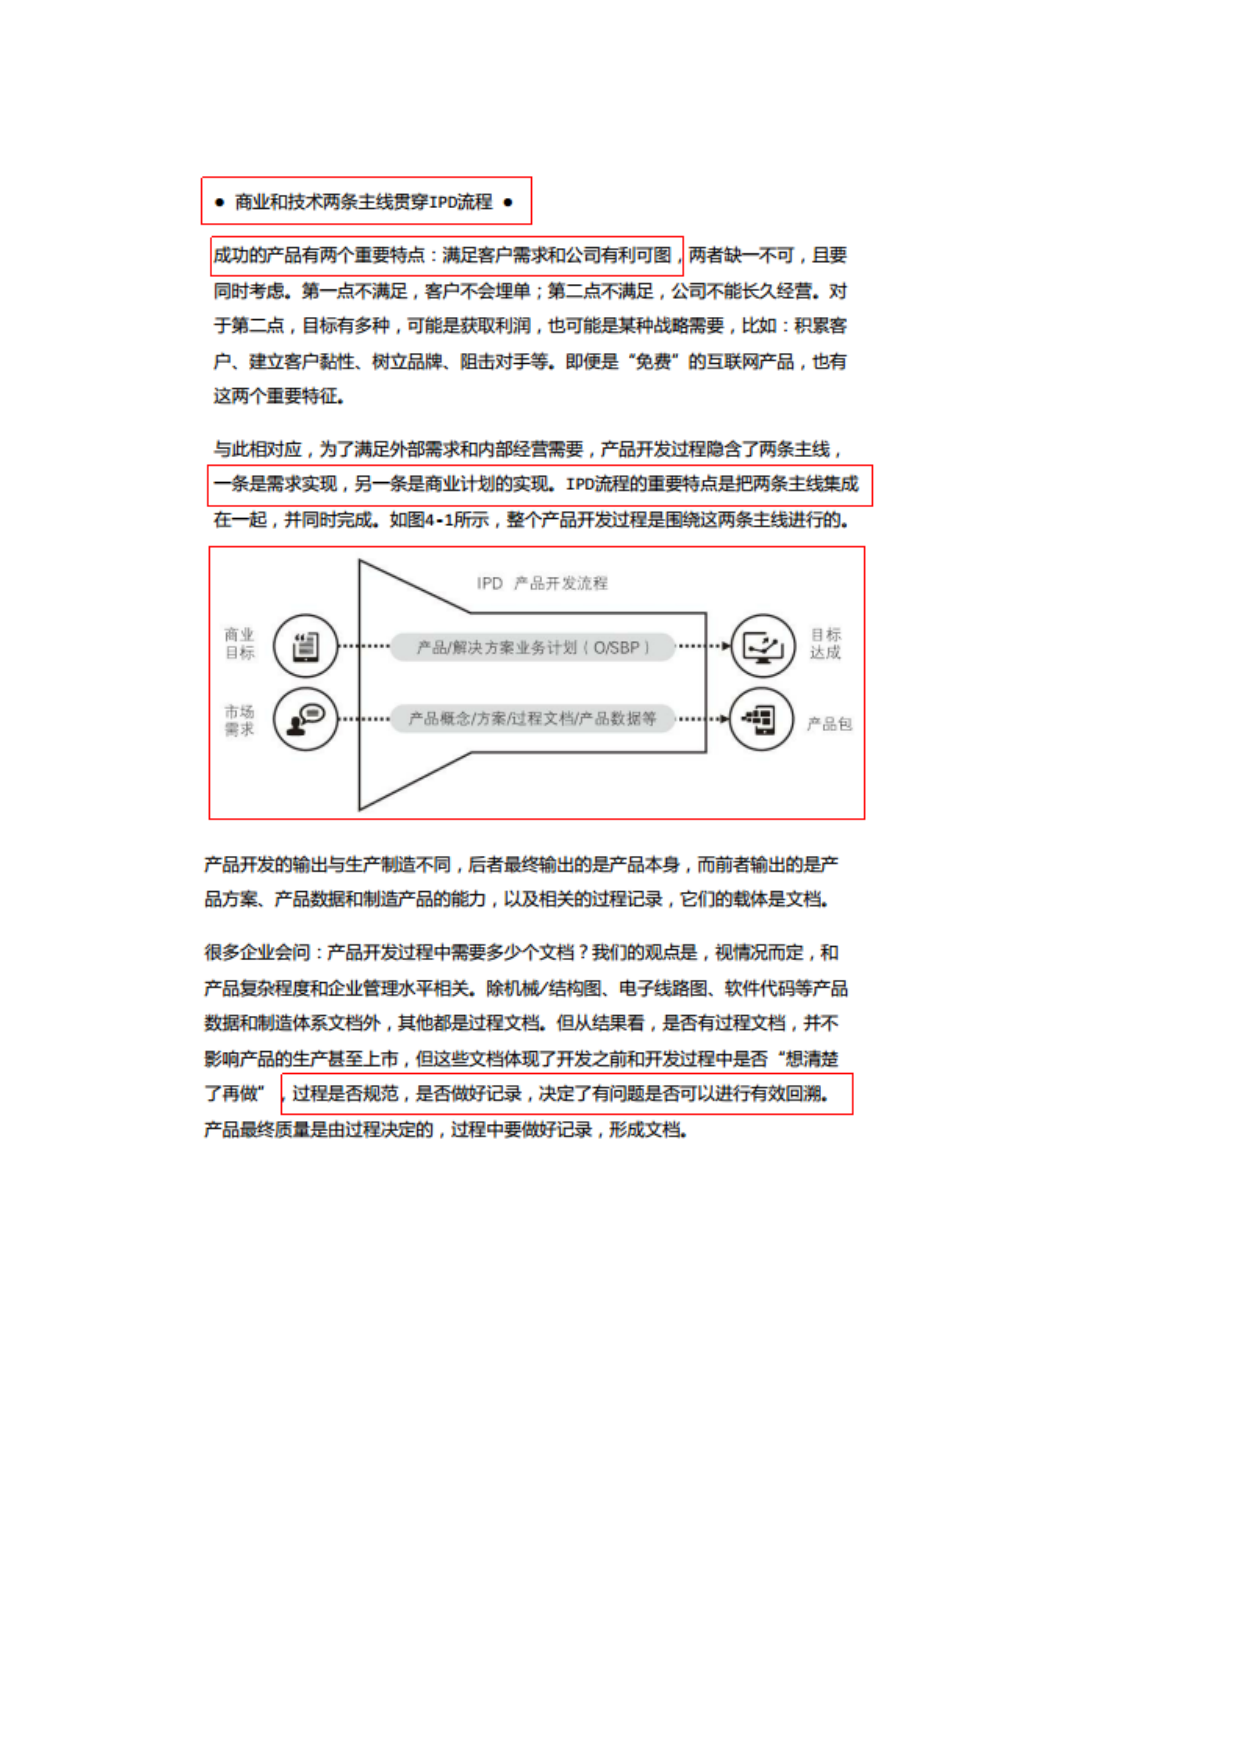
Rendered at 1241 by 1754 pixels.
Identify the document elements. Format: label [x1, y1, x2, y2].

picture [187, 844, 857, 1153]
picture [187, 162, 886, 839]
